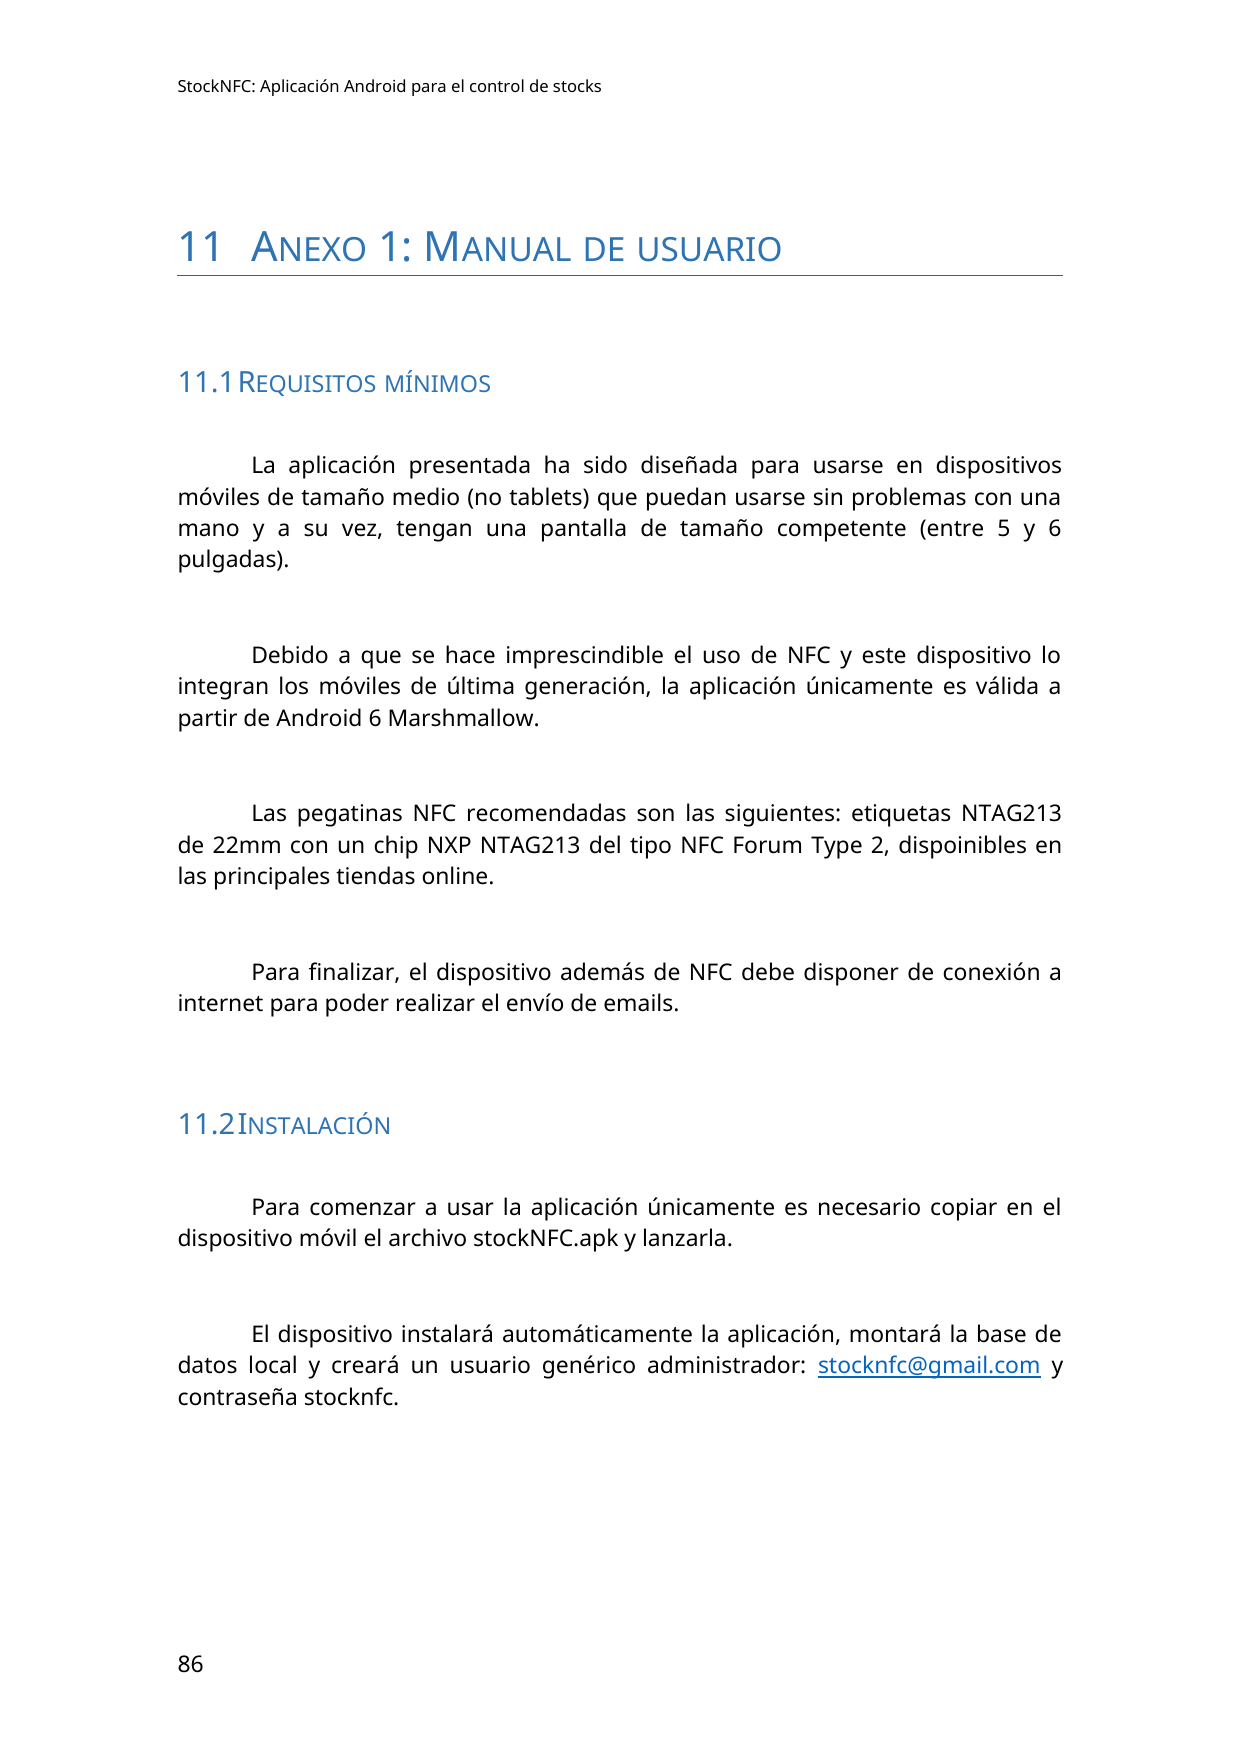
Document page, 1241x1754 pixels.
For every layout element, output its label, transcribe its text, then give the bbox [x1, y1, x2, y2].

subtitle Requisitos mínimos [177, 362, 1063, 401]
text La aplicación presentada ha sido diseñada para usarse en dispositivos móviles de tamaño medio (no tablets) que puedan usarse sin problemas con una mano y a su vez, tengan una pantalla de tamaño competente (entre 5 y 6 pulgadas). [177, 449, 1063, 574]
text Las pegatinas NFC recomendadas son las siguientes: etiquetas NTAG213 de 22mm con un chip NXP NTAG213 del tipo NFC Forum Type 2, dispoinibles en las principales tiendas online. [177, 797, 1063, 891]
text Para comenzar a usar la aplicación únicamente es necesario copiar en el dispositivo móvil el archivo stockNFC.apk y lanzarla. [177, 1191, 1063, 1254]
text Debido a que se hace imprescindible el uso de NFC y este dispositivo lo integran los móviles de última generación, la aplicación únicamente es válida a partir de Android 6 Marshmallow. [177, 639, 1063, 733]
text Para finalizar, el dispositivo además de NFC debe disponer de conexión a internet para poder realizar el envío de emails. [177, 956, 1063, 1018]
subtitle Instalación [177, 1103, 1063, 1143]
text El dispositivo instalará automáticamente la aplicación, montará la base de datos local y creará un usuario genérico administrador: stocknfc@gmail.com y contraseña stocknfc. [177, 1318, 1063, 1412]
subtitle Anexo 1: Manual de usuario [177, 216, 1063, 275]
